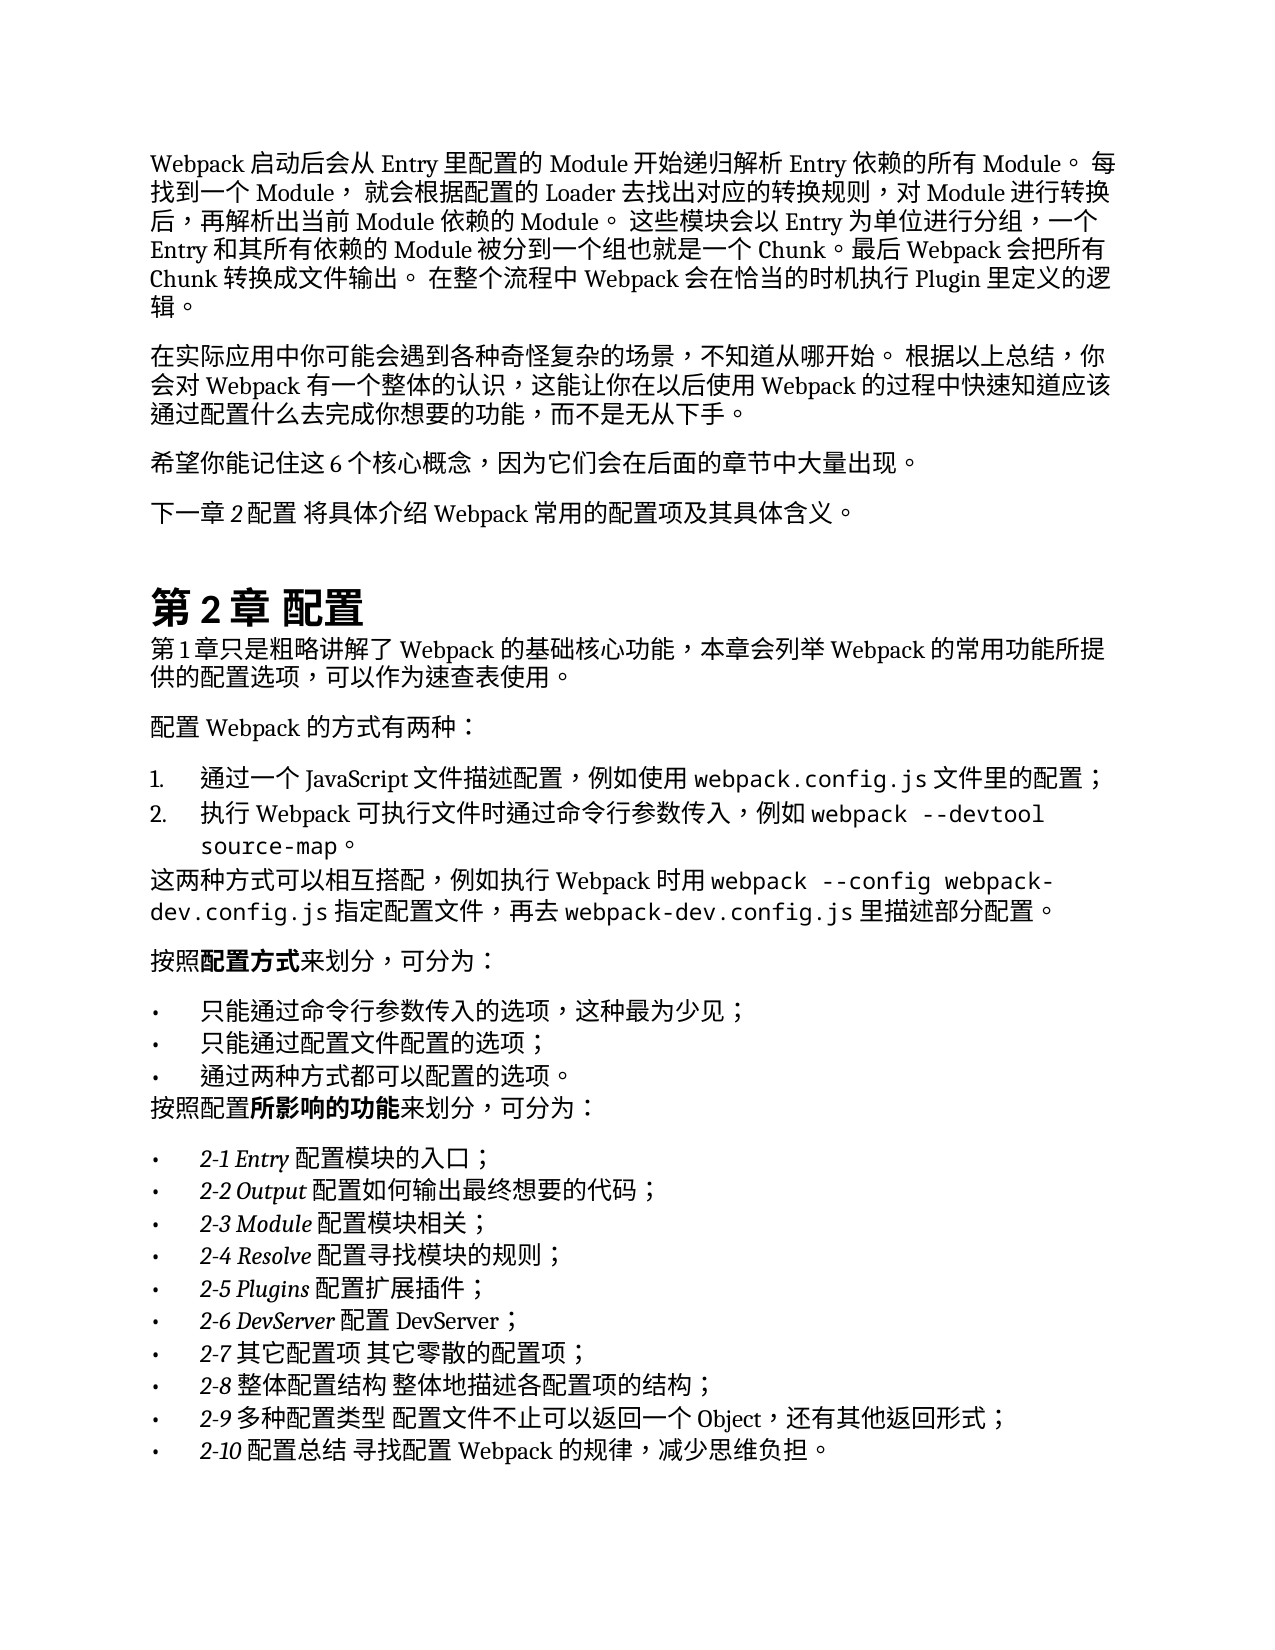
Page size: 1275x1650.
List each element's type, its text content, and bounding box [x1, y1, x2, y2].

list 2-1 Entry 配置模块的入口； [150, 1145, 1125, 1173]
list 通过两种方式都可以配置的选项。 [150, 1063, 1125, 1091]
list 2-4 Resolve 配置寻找模块的规则； [150, 1242, 1125, 1271]
text 配置 Webpack 的方式有两种： [150, 714, 1125, 743]
text 下一章 2 配置 将具体介绍 Webpack 常用的配置项及其具体含义。 [150, 500, 1125, 529]
list 执行 Webpack 可执行文件时通过命令行参数传入，例如 webpack --devtool source-map。 [150, 798, 1125, 861]
text 希望你能记住这6个核心概念，因为它们会在后面的章节中大量出现。 [150, 450, 1125, 479]
list 2-9 多种配置类型 配置文件不止可以返回一个 Object，还有其他返回形式； [150, 1405, 1125, 1433]
text 按照配置方式来划分，可分为： [150, 948, 1125, 977]
text 第1章只是粗略讲解了 Webpack 的基础核心功能，本章会列举 Webpack 的常用功能所提供的配置选项，可以作为速查表使用。 [150, 636, 1125, 693]
list 2-8 整体配置结构 整体地描述各配置项的结构； [150, 1372, 1125, 1401]
list 2-10 配置总结 寻找配置 Webpack 的规律，减少思维负担。 [150, 1437, 1125, 1466]
list 只能通过配置文件配置的选项； [150, 1030, 1125, 1059]
text 按照配置所影响的功能来划分，可分为： [150, 1095, 1125, 1124]
text Webpack 启动后会从 Entry 里配置的 Module 开始递归解析 Entry 依赖的所有 Module。 每找到一个 Module， 就会根据配置的 Loader 去找出对应的转换规则，对 Module 进行转换后，再解析出当前 Module 依赖的 Module。 这些模块会以 Entry 为单位进行分组，一个 Entry 和其所有依赖的 Module 被分到一个组也就是一个 Chunk。最后 Webpack 会把所有 Chunk 转换成文件输出。 在整个流程中 Webpack 会在恰当的时机执行 Plugin 里定义的逻辑。 [150, 150, 1125, 322]
text 在实际应用中你可能会遇到各种奇怪复杂的场景，不知道从哪开始。 根据以上总结，你会对 Webpack 有一个整体的认识，这能让你在以后使用 Webpack 的过程中快速知道应该通过配置什么去完成你想要的功能，而不是无从下手。 [150, 343, 1125, 429]
list 2-3 Module 配置模块相关； [150, 1210, 1125, 1238]
list 2-2 Output 配置如何输出最终想要的代码； [150, 1177, 1125, 1206]
subtitle 第2章 配置 [150, 579, 1125, 636]
list 2-6 DevServer 配置 DevServer； [150, 1307, 1125, 1336]
text 这两种方式可以相互搭配，例如执行 Webpack 时用webpack --config webpack-dev.config.js 指定配置文件，再去 webpack-dev.config.js 里描述部分配置。 [150, 865, 1125, 927]
list 只能通过命令行参数传入的选项，这种最为少见； [150, 998, 1125, 1026]
list 通过一个 JavaScript 文件描述配置，例如使用 webpack.config.js 文件里的配置； [150, 763, 1125, 795]
list 2-5 Plugins 配置扩展插件； [150, 1275, 1125, 1303]
list 2-7 其它配置项 其它零散的配置项； [150, 1340, 1125, 1368]
